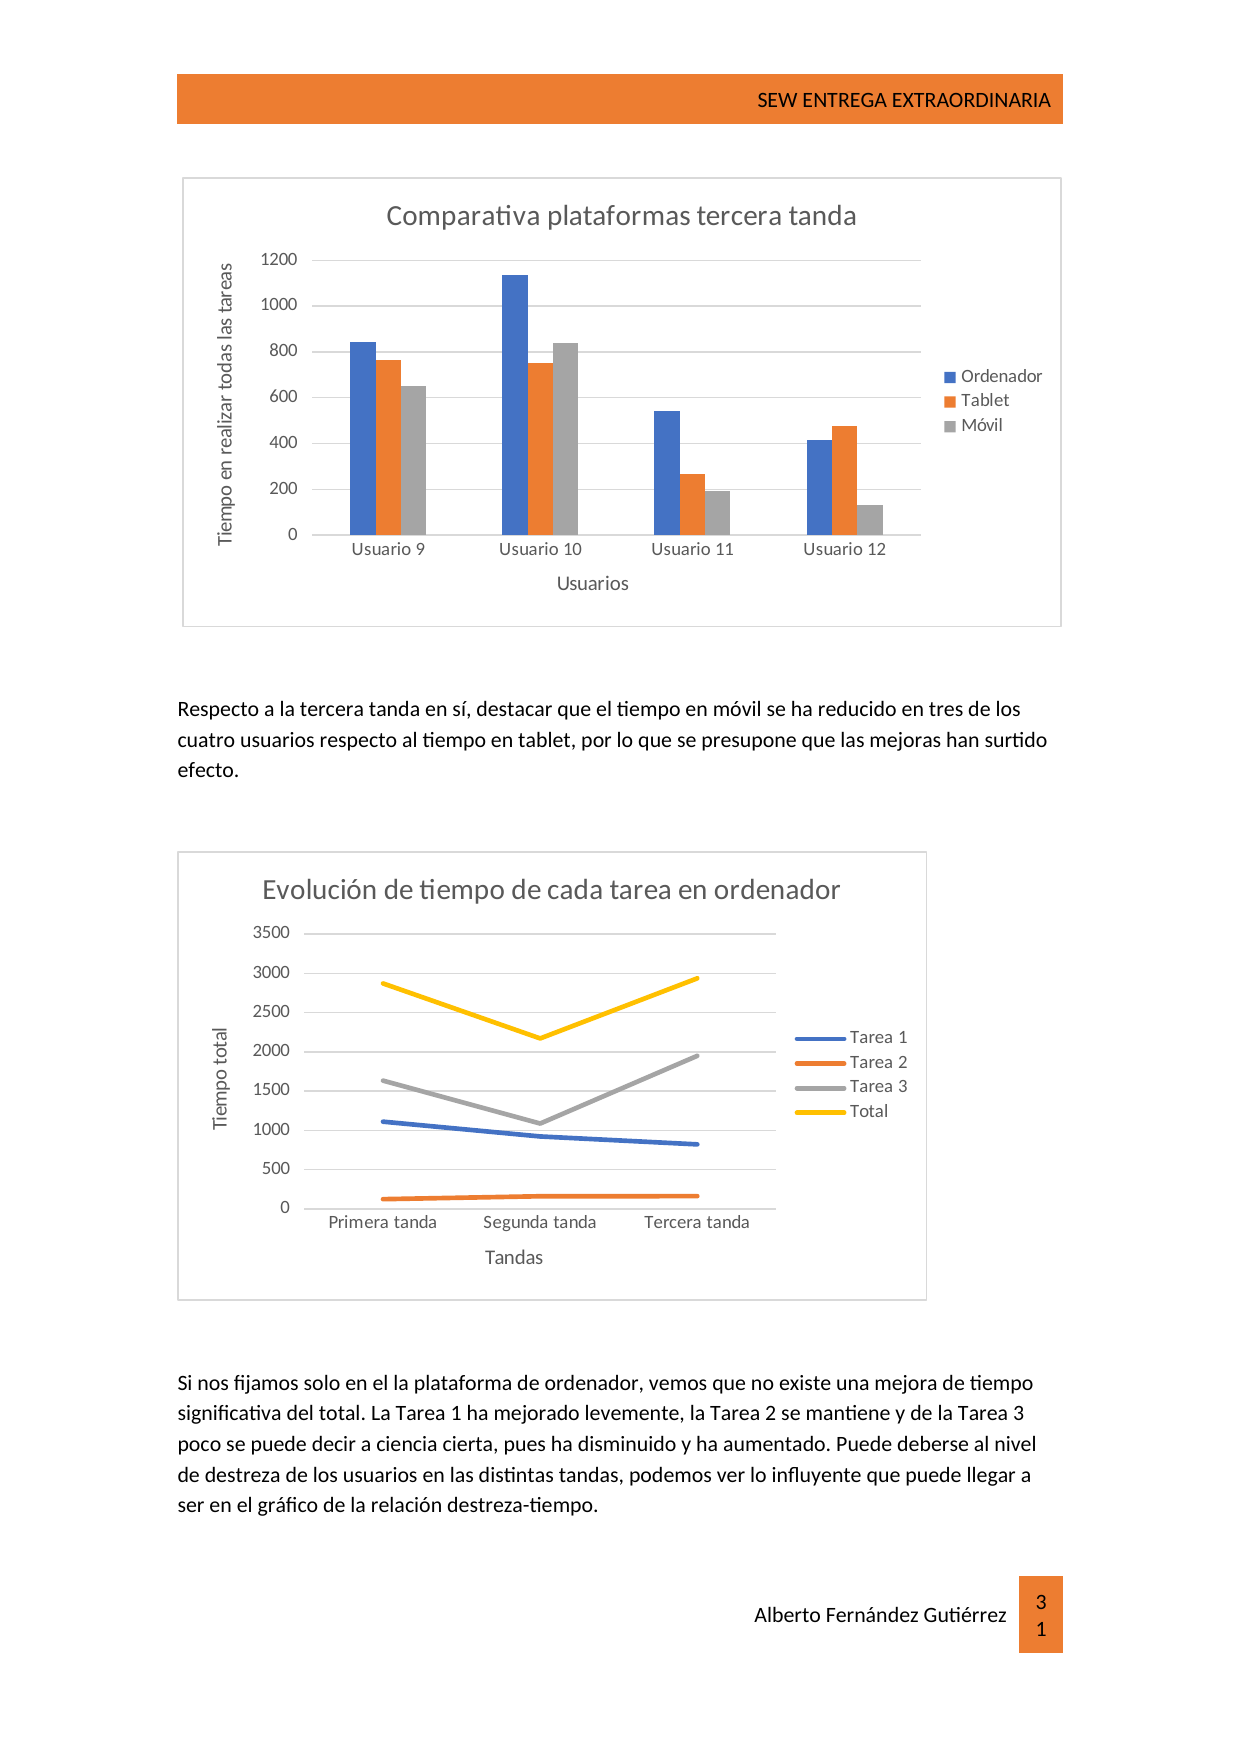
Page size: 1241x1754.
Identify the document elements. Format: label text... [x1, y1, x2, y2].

text Respecto a la tercera tanda en sí, destacar que el tiempo en móvil se ha reducido en tres de los cuatro usuarios respecto al tiempo en tablet, por lo que se presupone que las mejoras han surtido efecto. [177, 695, 1063, 783]
text Si nos fijamos solo en el la plataforma de ordenador, vemos que no existe una mejora de tiempo significativa del total. La Tarea 1 ha mejorado levemente, la Tarea 2 se mantiene y de la Tarea 3 poco se puede decir a ciencia cierta, pues ha disminuido y ha aumentado. Puede deberse al nivel de destreza de los usuarios en las distintas tandas, podemos ver lo influyente que puede llegar a ser en el gráfico de la relación destreza-tiempo. [177, 1369, 1063, 1518]
